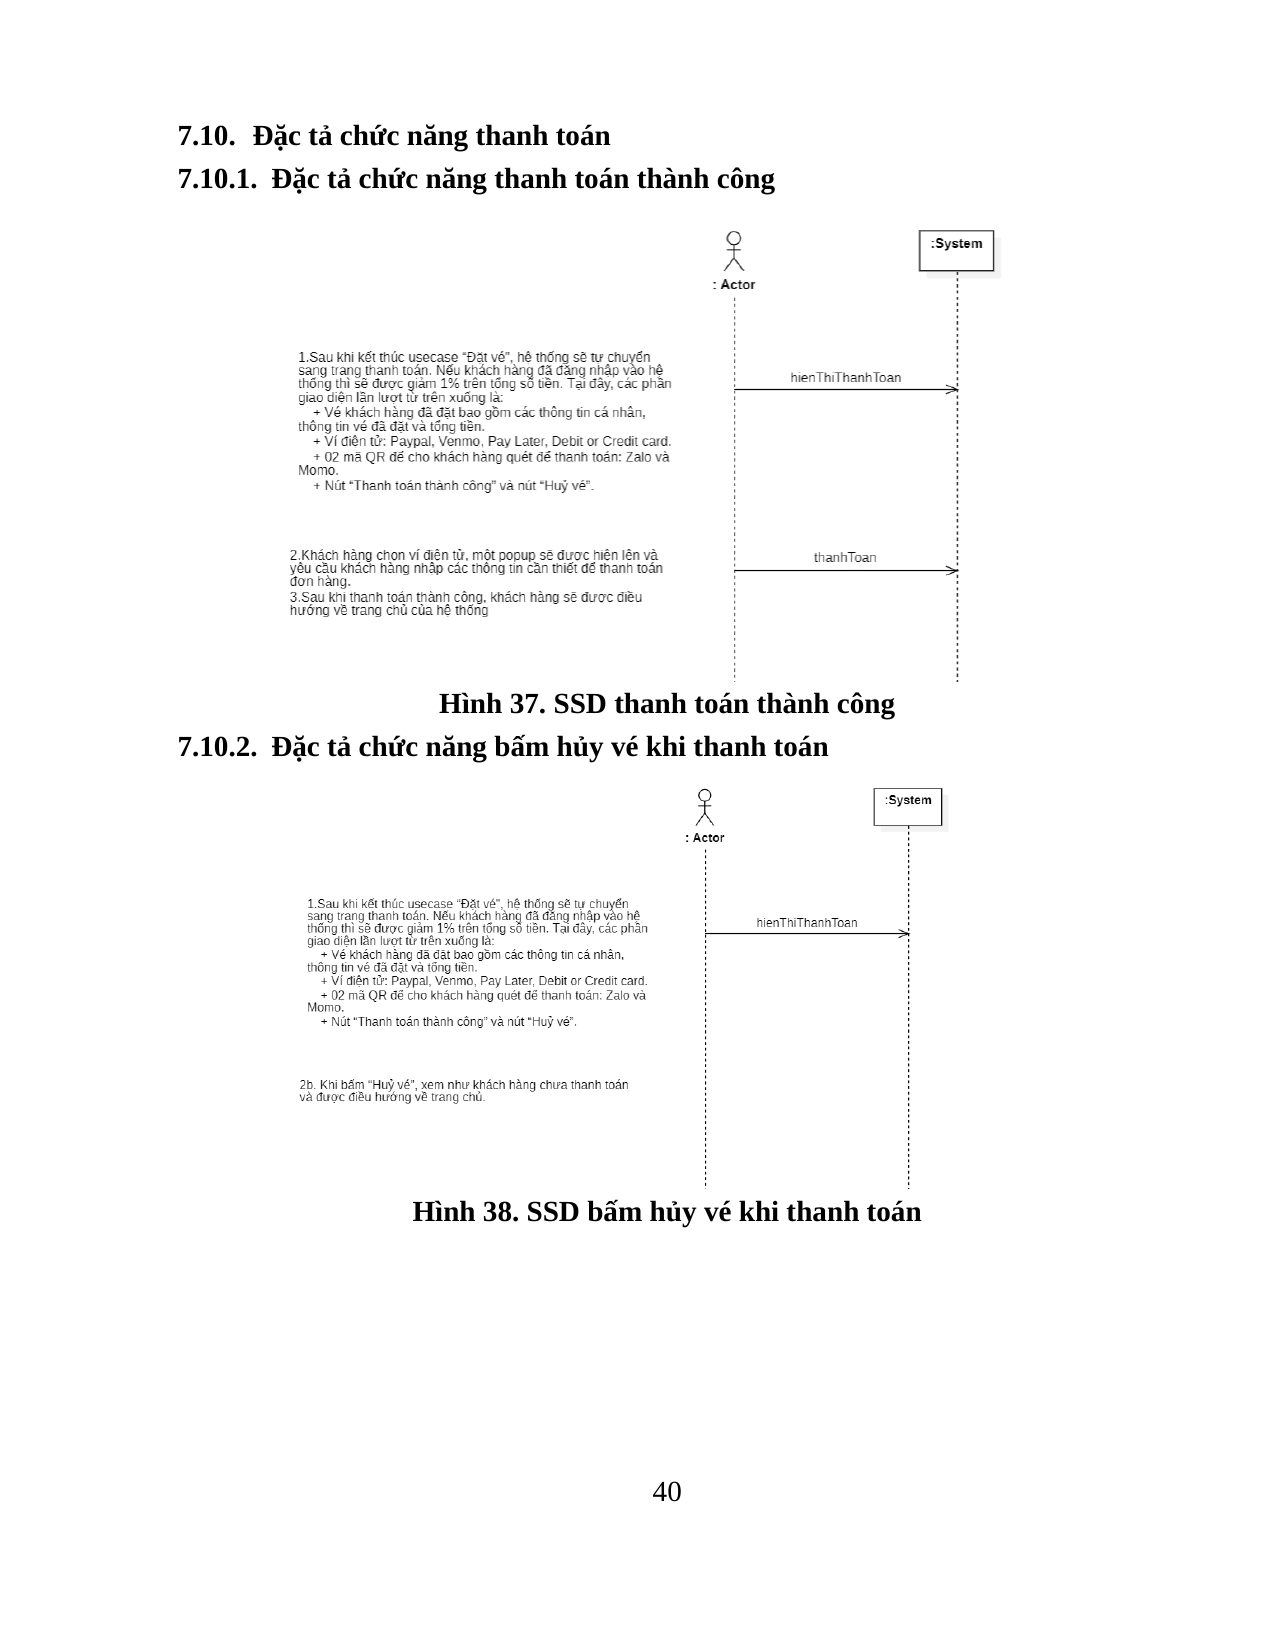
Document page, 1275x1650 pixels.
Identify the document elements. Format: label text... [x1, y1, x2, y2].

picture [235, 767, 1099, 1189]
subtitle Đặc tả chức năng bấm hủy vé khi thanh toán [177, 729, 1157, 763]
picture [234, 199, 1100, 682]
subtitle Đặc tả chức năng thanh toán [177, 118, 1157, 152]
text Hình 38. SSD bấm hủy vé khi thanh toán [177, 1194, 1157, 1227]
subtitle Đặc tả chức năng thanh toán thành công [177, 161, 1157, 194]
text Hình 37. SSD thanh toán thành công [177, 686, 1157, 720]
